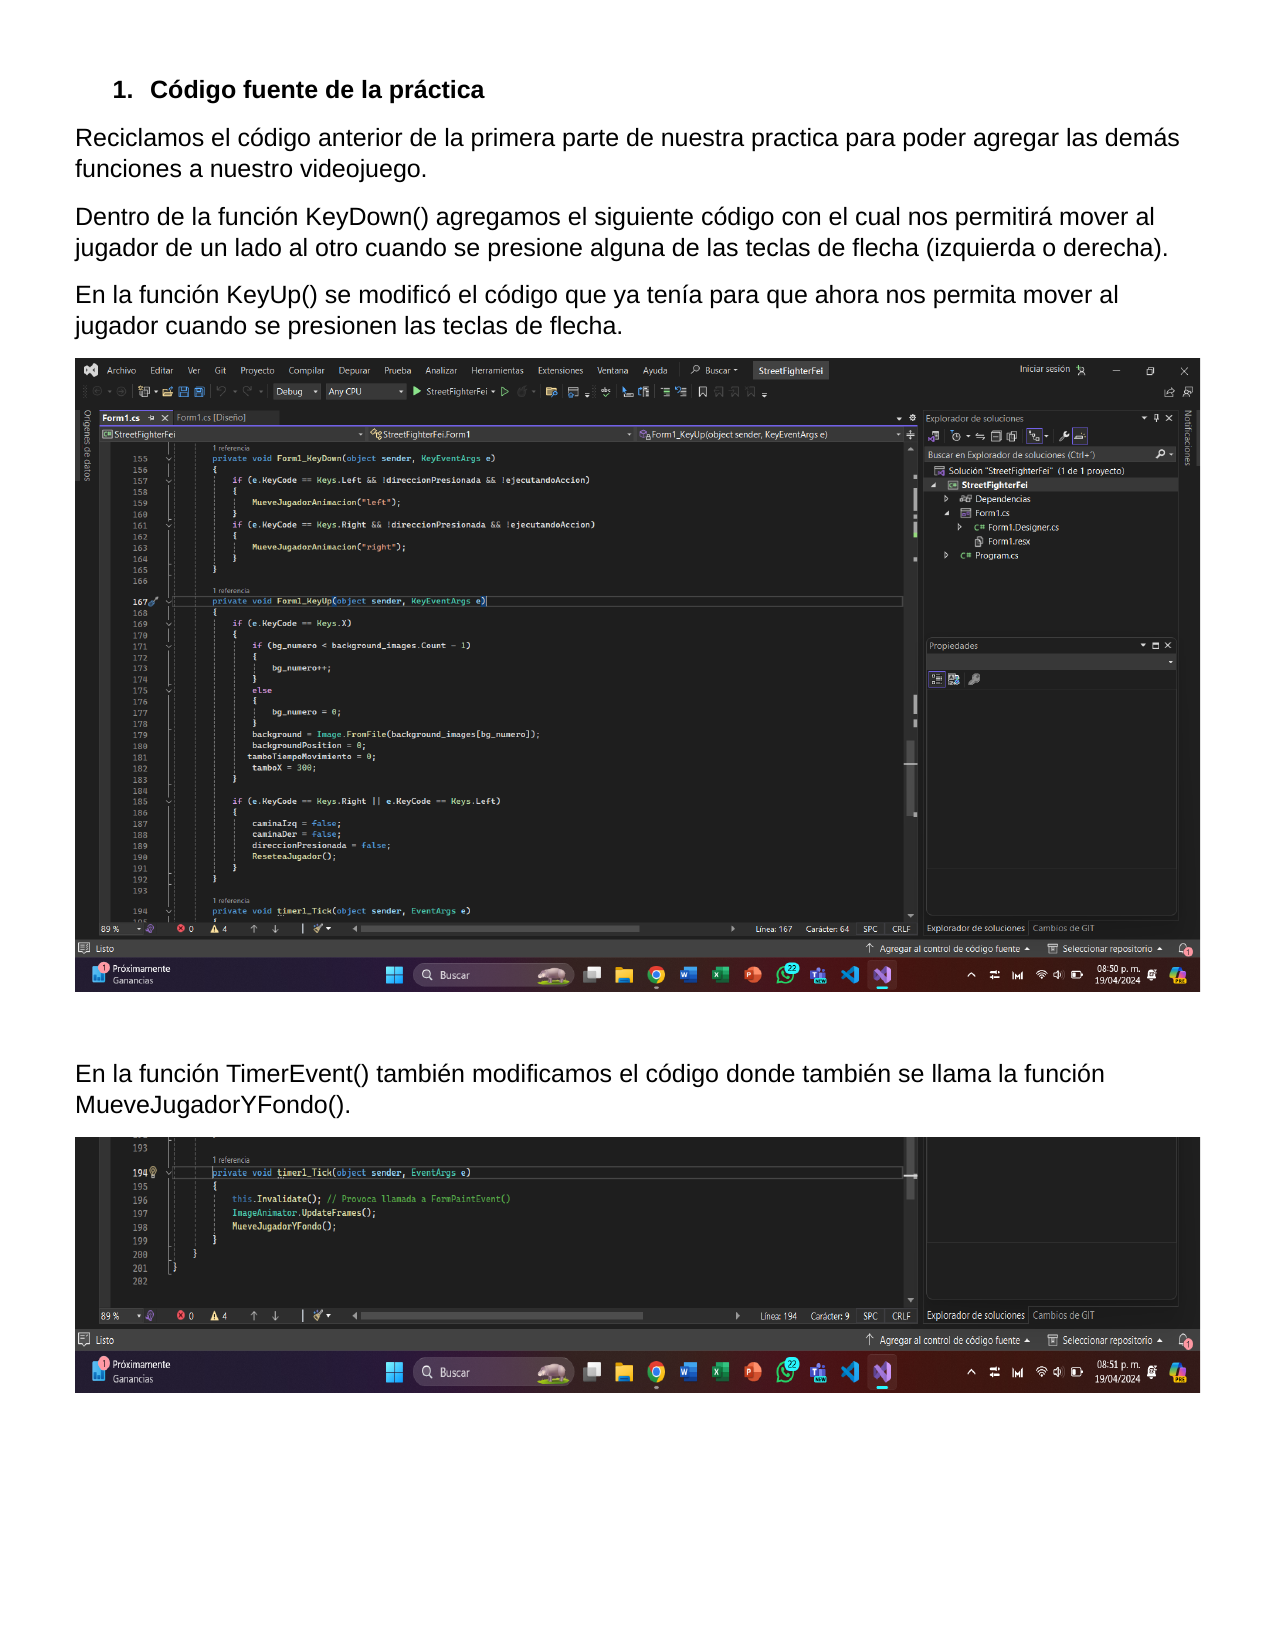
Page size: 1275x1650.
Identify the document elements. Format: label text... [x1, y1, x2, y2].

text En la función TimerEvent() también modificamos el código donde también se llama la función MueveJugadorYFondo(). [75, 1059, 1200, 1118]
list Código fuente de la práctica [112, 75, 1200, 104]
picture [75, 358, 1200, 992]
text Reciclamos el código anterior de la primera parte de nuestra practica para poder agregar las demás funciones a nuestro videojuego. [75, 123, 1200, 182]
picture [75, 1137, 1200, 1393]
text En la función KeyUp() se modificó el código que ya tenía para que ahora nos permita mover al jugador cuando se presionen las teclas de flecha. [75, 280, 1200, 340]
text Dentro de la función KeyDown() agregamos el siguiente código con el cual nos permitirá mover al jugador de un lado al otro cuando se presione alguna de las teclas de flecha (izquierda o derecha). [75, 201, 1200, 261]
